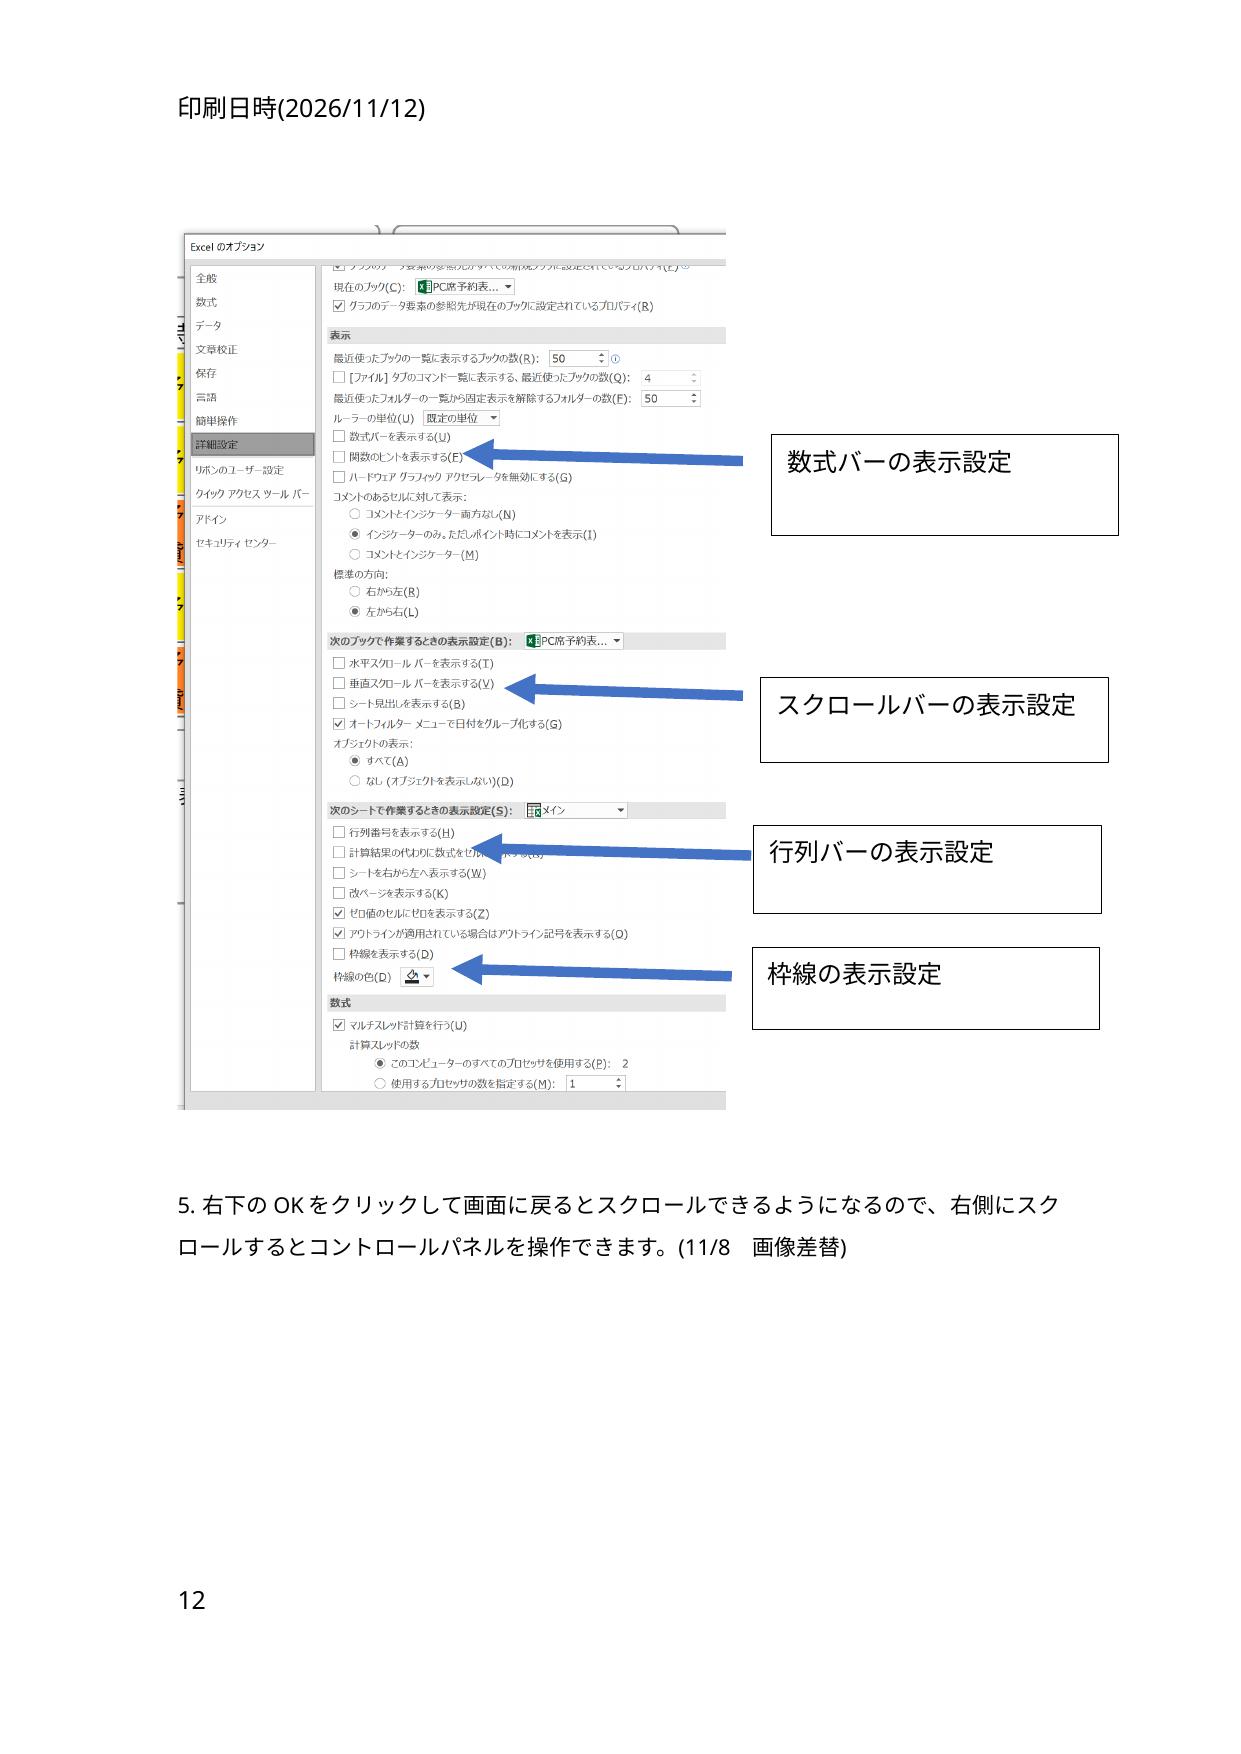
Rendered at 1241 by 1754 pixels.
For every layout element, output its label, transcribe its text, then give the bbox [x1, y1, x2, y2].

picture [177, 225, 726, 1110]
text 5. 右下のOKをクリックして画面に戻るとスクロールできるようになるので、右側にスクロールするとコントロールパネルを操作できます。(11/8 画像差替) [177, 1183, 1063, 1267]
